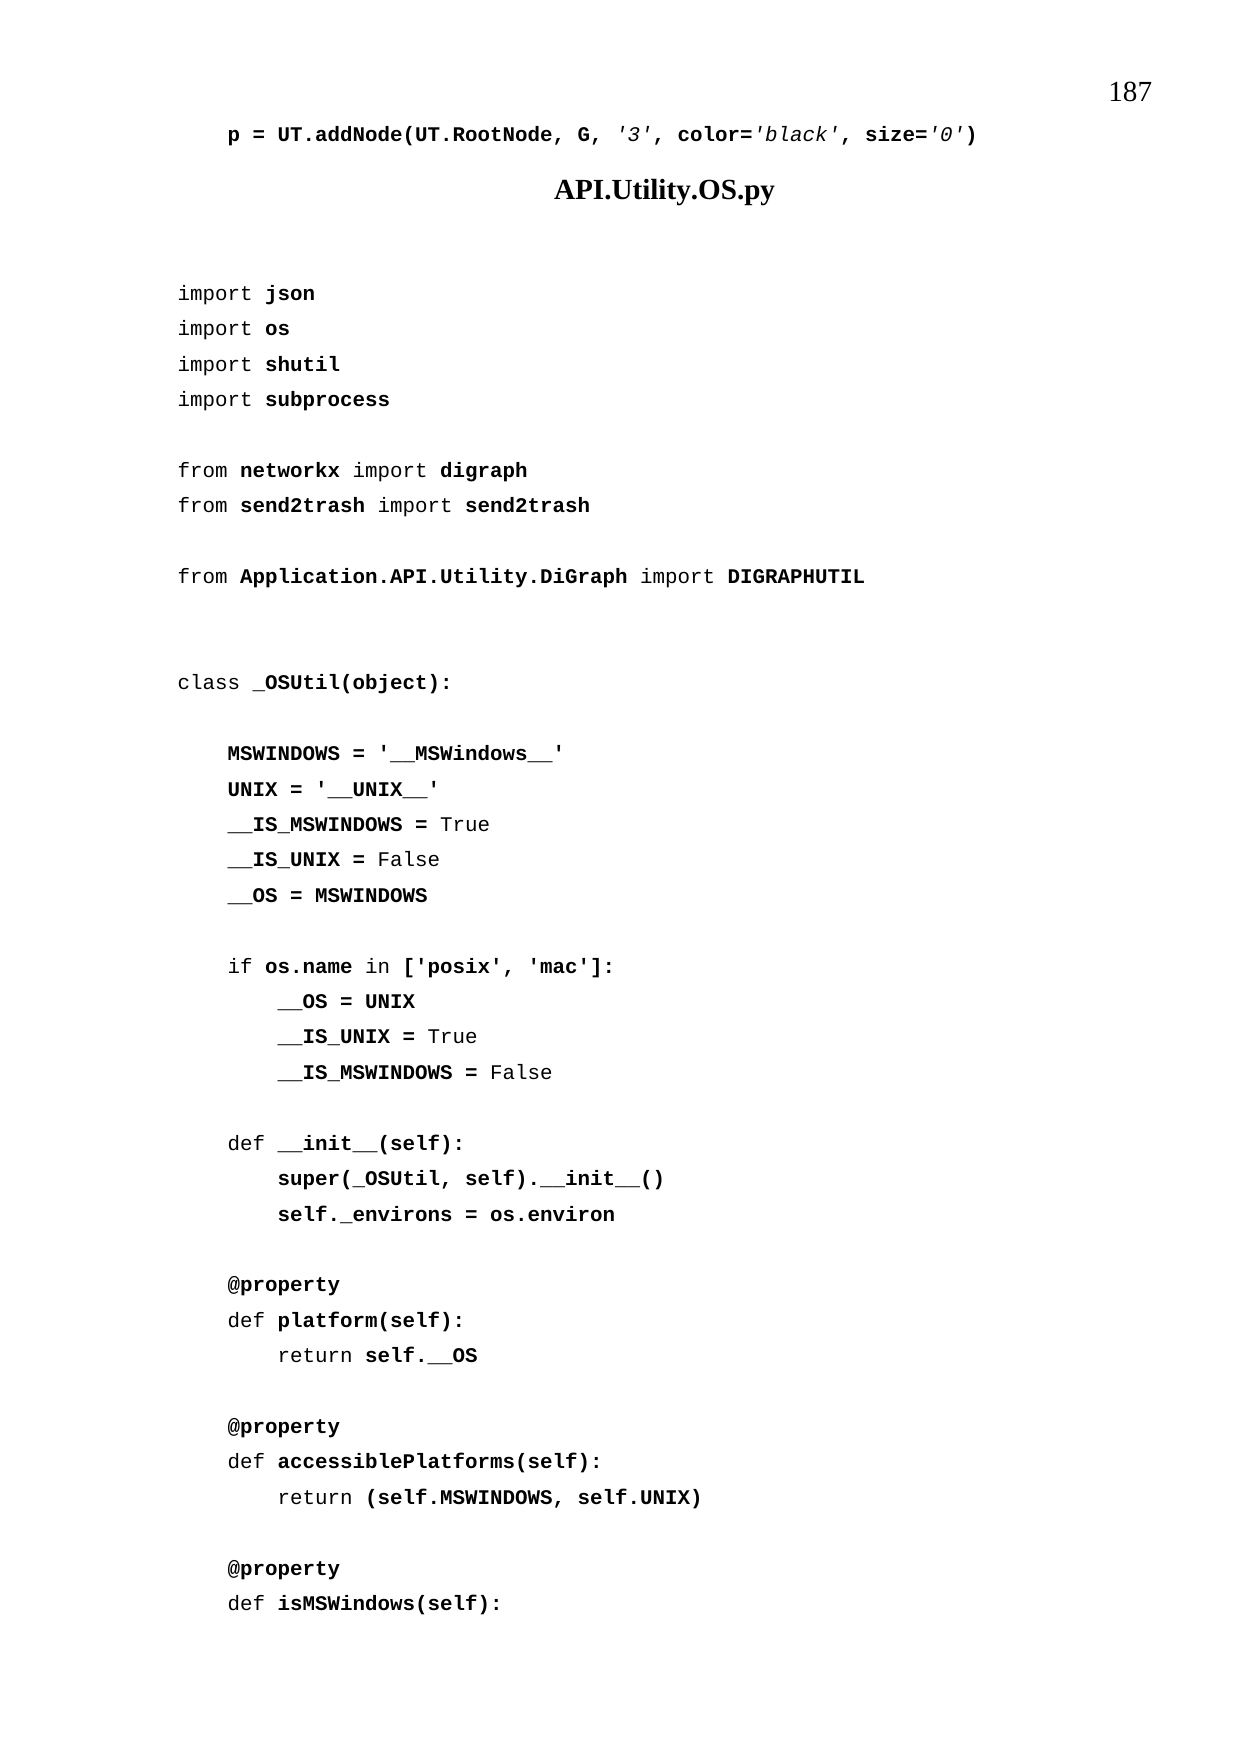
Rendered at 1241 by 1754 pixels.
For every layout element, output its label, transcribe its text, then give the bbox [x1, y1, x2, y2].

text class _OSUtil(object): [177, 672, 1152, 696]
text __OS = UNIX [177, 991, 1152, 1015]
text return (self.MSWINDOWS, self.UNIX) [177, 1487, 1152, 1511]
text def __init__(self): [177, 1133, 1152, 1156]
text @property [177, 1274, 1152, 1298]
text @property [177, 1558, 1152, 1581]
text MSWINDOWS = '__MSWindows__' [177, 743, 1152, 767]
text super(_OSUtil, self).__init__() [177, 1168, 1152, 1192]
text API.Utility.OS.py [177, 172, 1152, 206]
text def accessiblePlatforms(self): [177, 1451, 1152, 1475]
text def platform(self): [177, 1310, 1152, 1333]
text __OS = MSWINDOWS [177, 885, 1152, 908]
text from networkx import digraph [177, 460, 1152, 483]
text self._environs = os.environ [177, 1203, 1152, 1227]
text from Application.API.Utility.DiGraph import DIGRAPHUTIL [177, 566, 1152, 590]
text __IS_MSWINDOWS = True [177, 814, 1152, 838]
text __IS_MSWINDOWS = False [177, 1062, 1152, 1086]
text if os.name in ['posix', 'mac']: [177, 956, 1152, 979]
text import os [177, 318, 1152, 342]
text from send2trash import send2trash [177, 495, 1152, 519]
text __IS_UNIX = True [177, 1026, 1152, 1050]
text __IS_UNIX = False [177, 849, 1152, 873]
text def isMSWindows(self): [177, 1593, 1152, 1617]
text import json [177, 283, 1152, 306]
text return self.__OS [177, 1345, 1152, 1369]
text import shutil [177, 353, 1152, 377]
text UNIX = '__UNIX__' [177, 778, 1152, 802]
text @property [177, 1416, 1152, 1440]
text import subprocess [177, 389, 1152, 413]
text p = UT.addNode(UT.RootNode, G, '3', color='black', size='0') [177, 124, 1152, 148]
